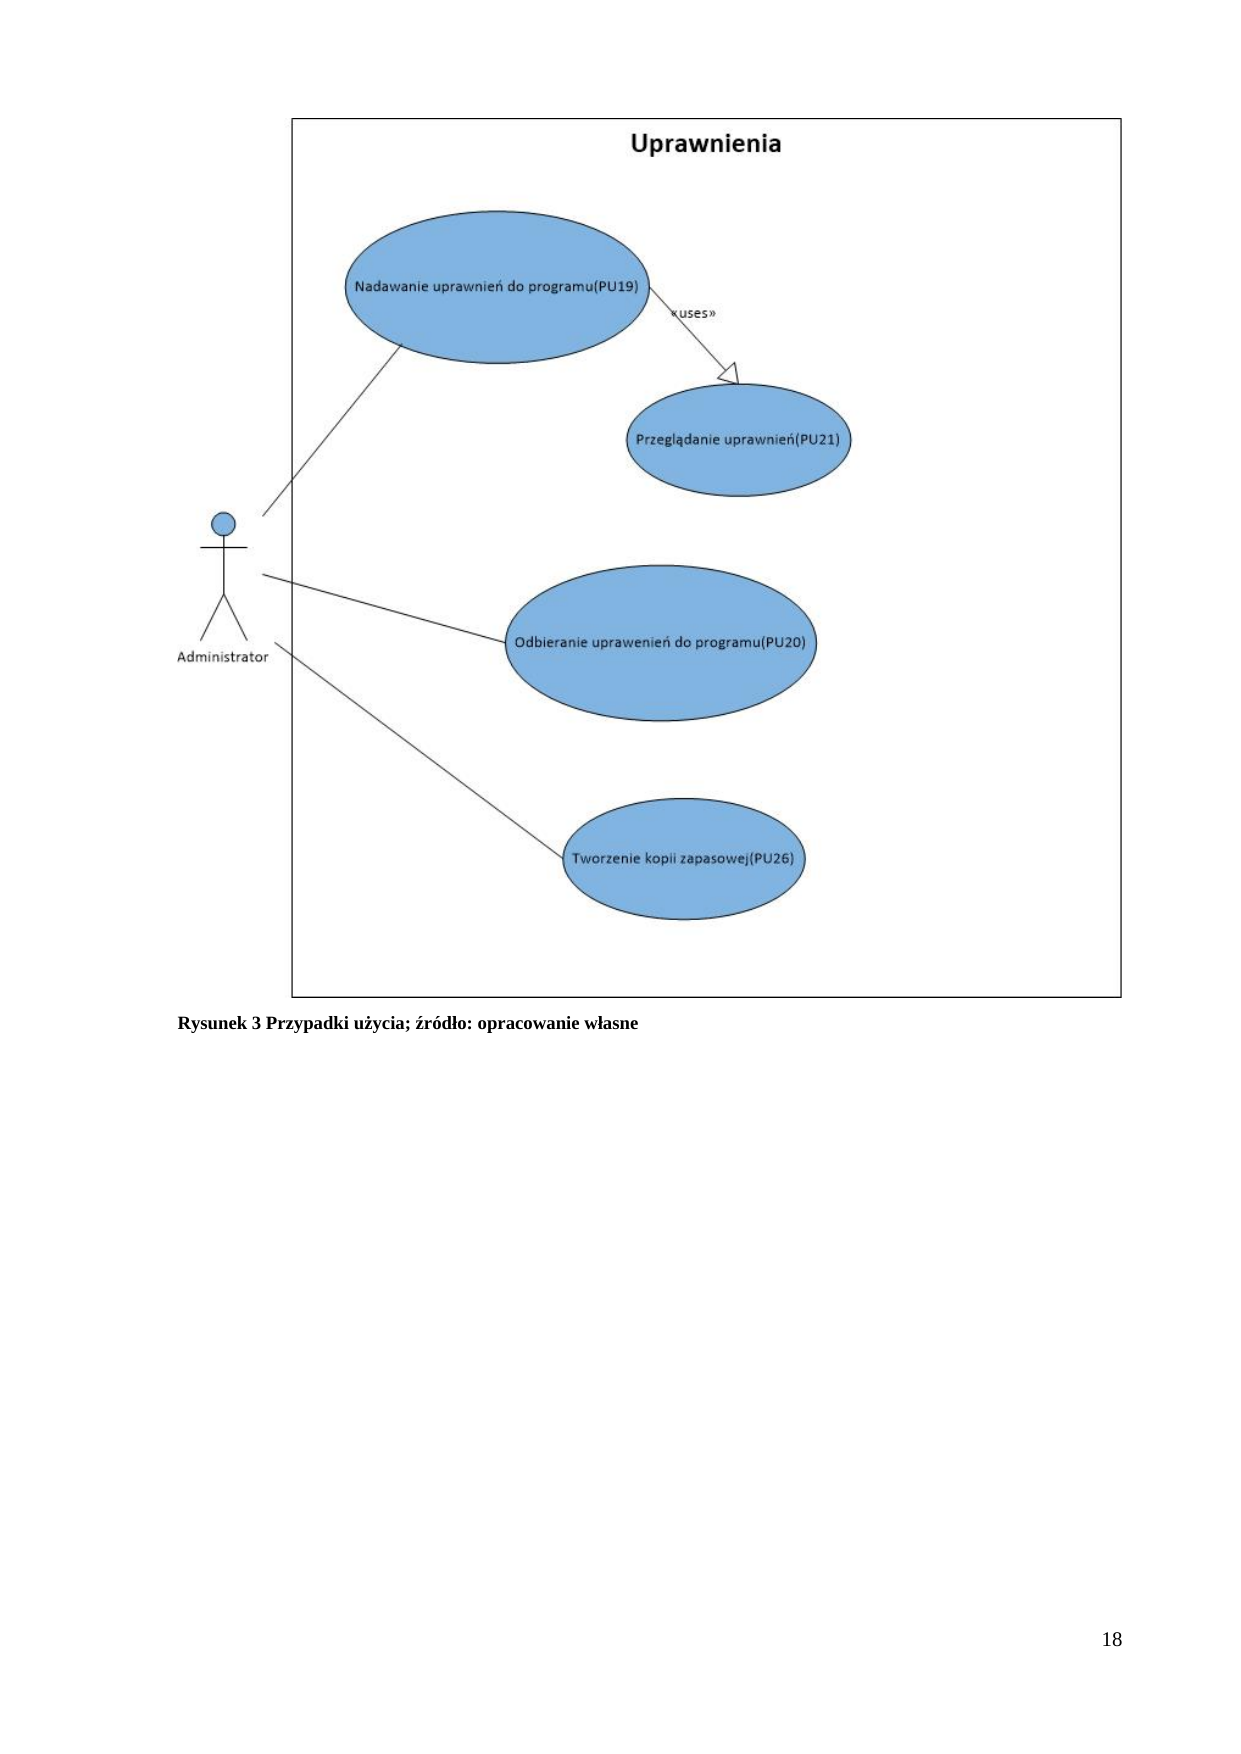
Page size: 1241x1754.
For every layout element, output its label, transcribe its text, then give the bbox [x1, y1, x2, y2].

text Rysunek 3 Przypadki użycia; źródło: opracowanie własne [177, 1012, 1122, 1033]
picture [177, 118, 1123, 998]
